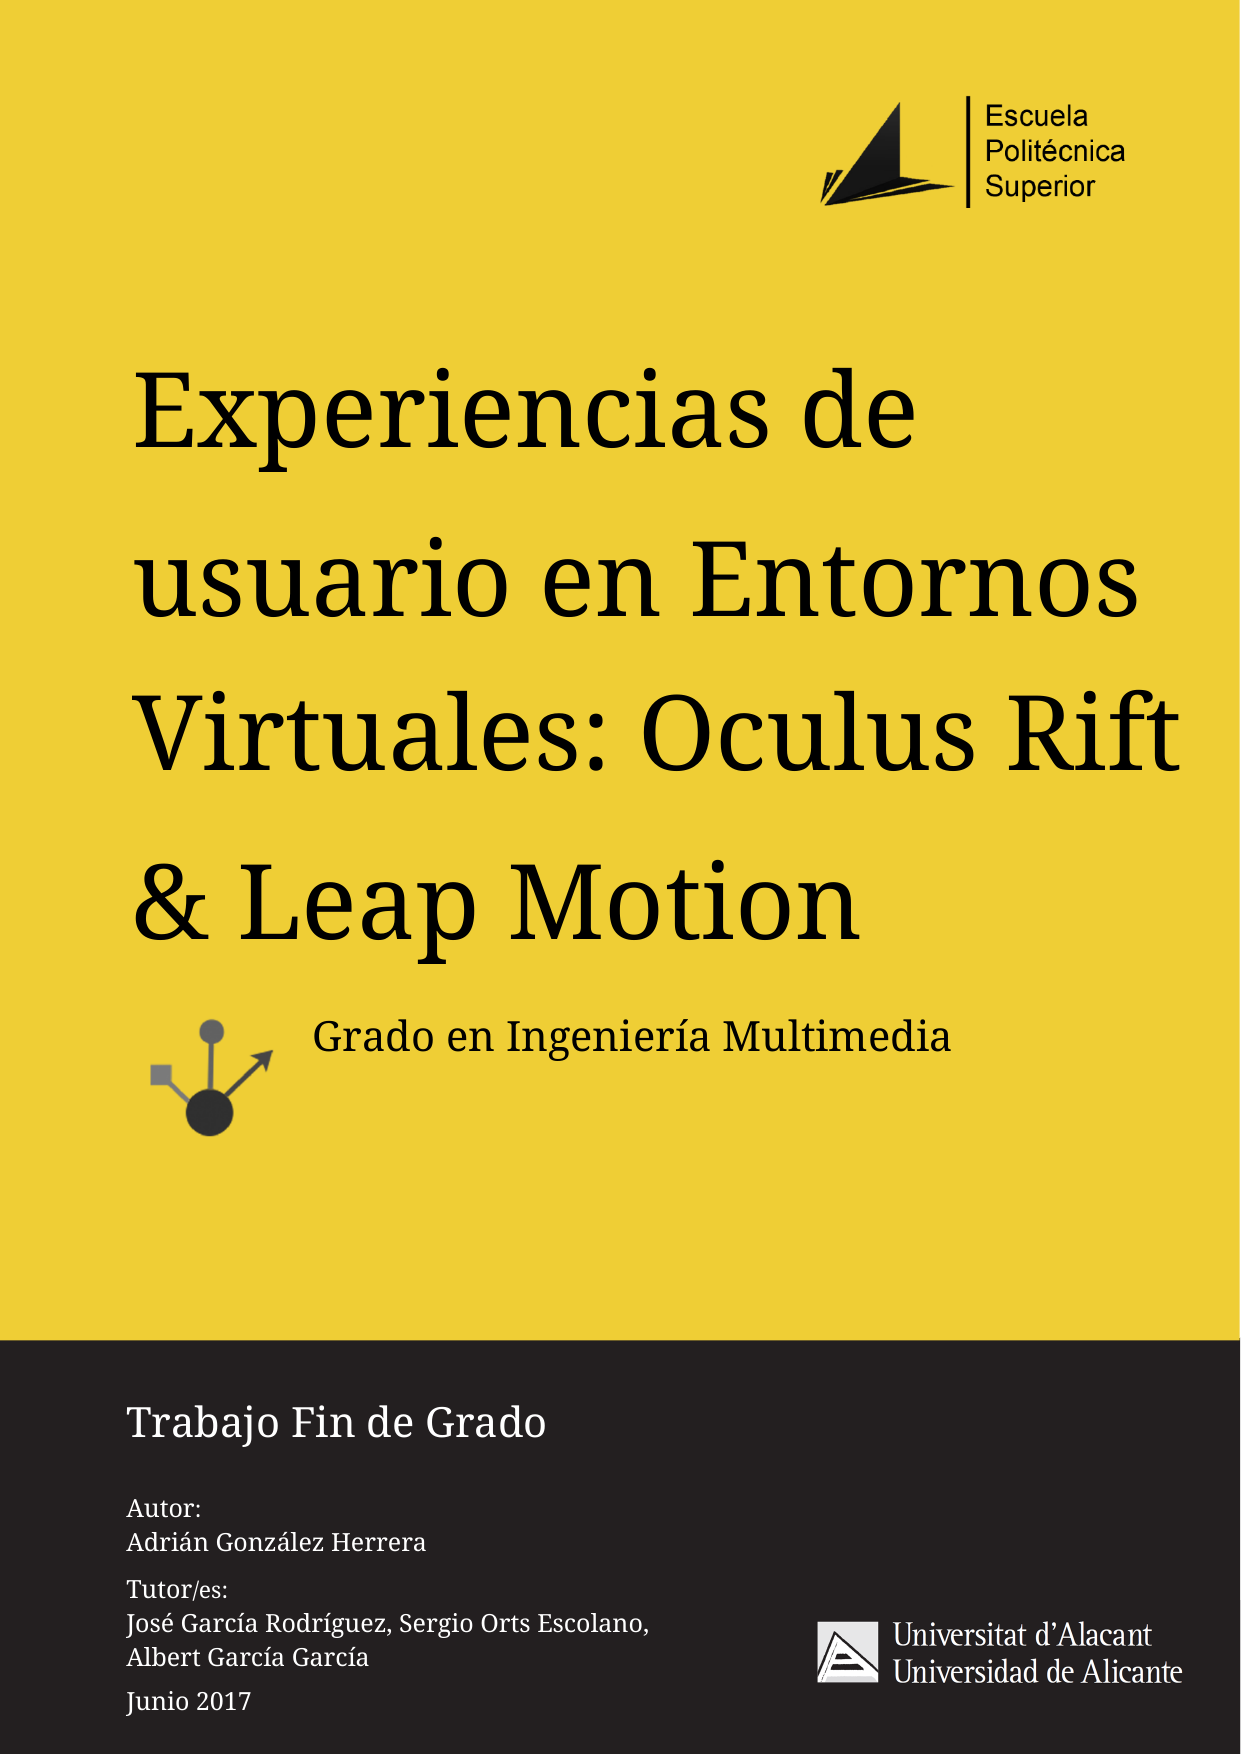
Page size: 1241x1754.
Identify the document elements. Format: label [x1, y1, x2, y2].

picture [786, 70, 1157, 251]
picture [126, 1001, 295, 1164]
picture [790, 1600, 1241, 1754]
